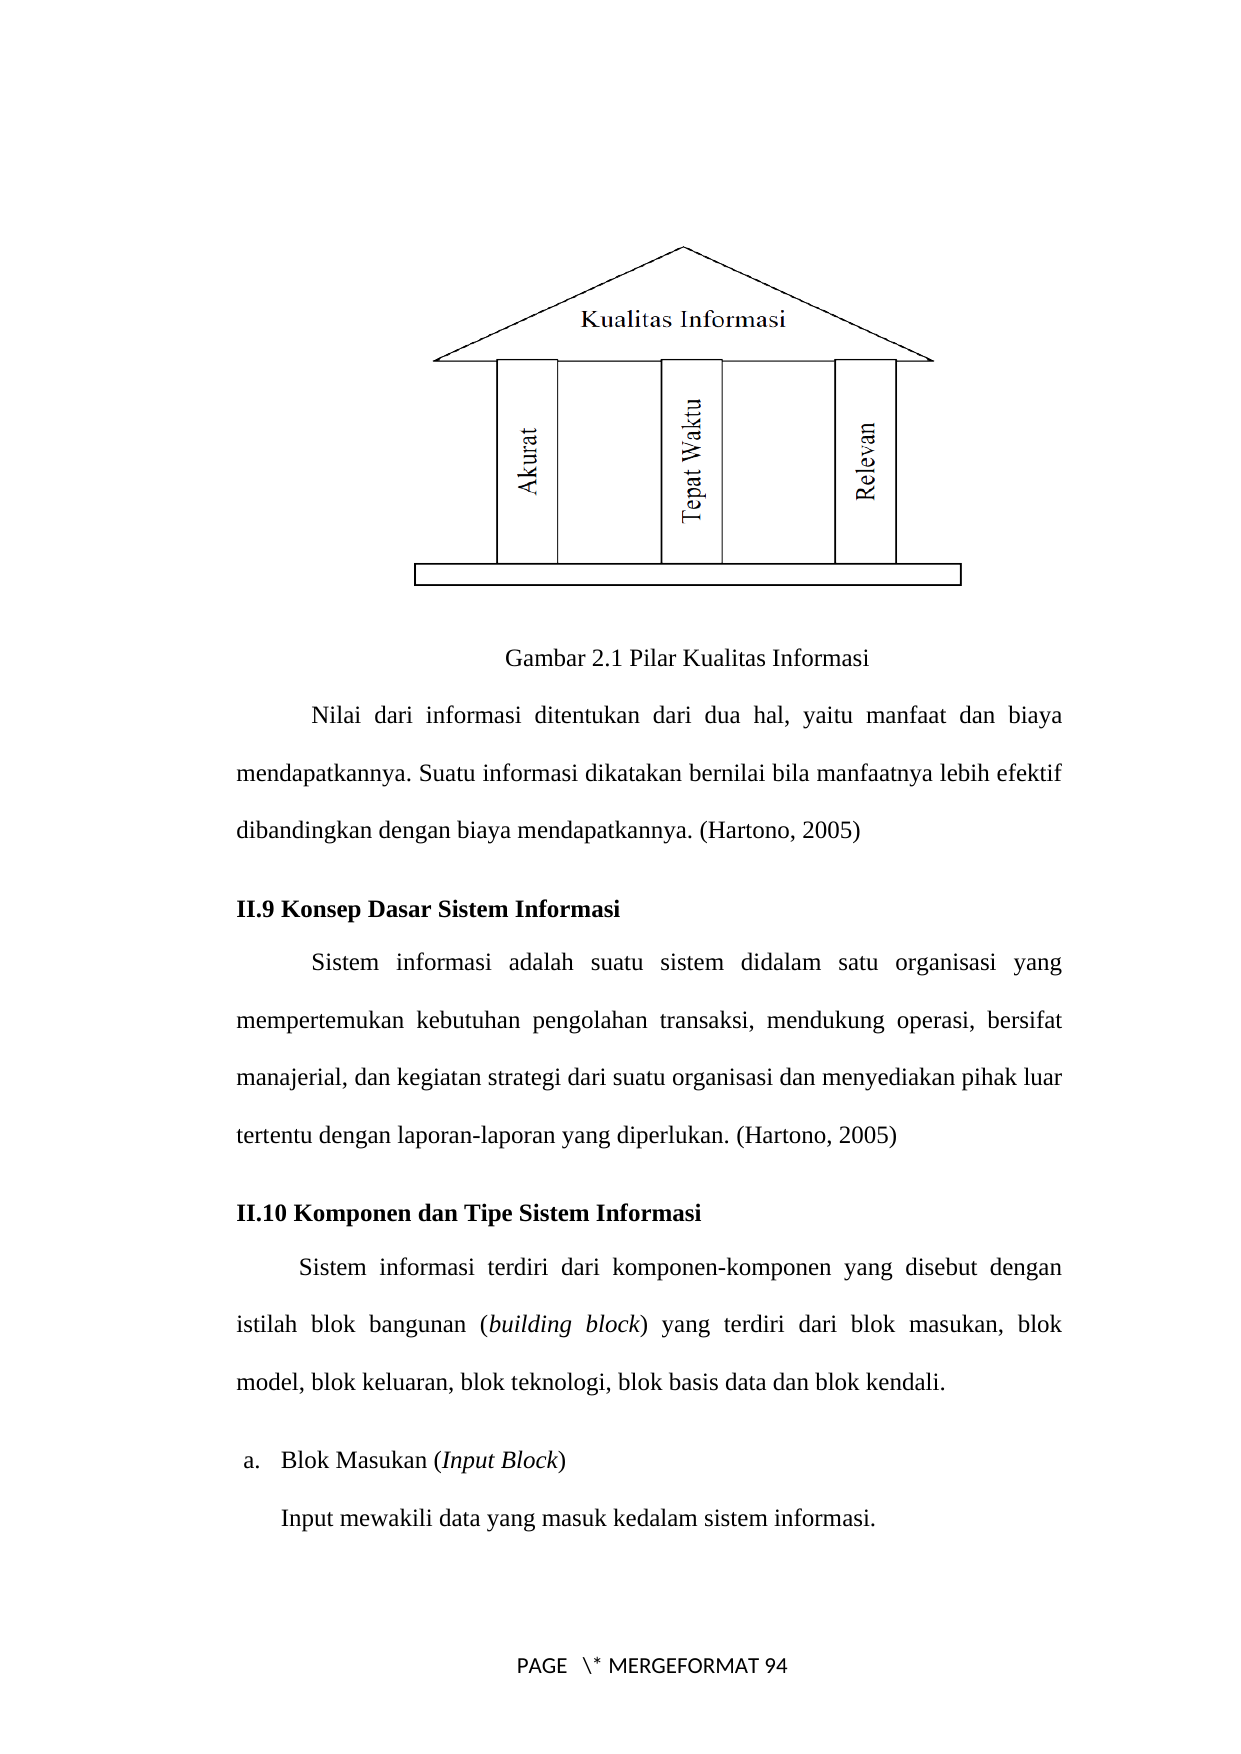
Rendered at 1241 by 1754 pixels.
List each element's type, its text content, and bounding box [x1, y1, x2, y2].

text Nilai dari informasi ditentukan dari dua hal, yaitu manfaat dan biaya mendapatkannya. Suatu informasi dikatakan bernilai bila manfaatnya lebih efektif dibandingkan dengan biaya mendapatkannya. (Hartono, 2005) [236, 700, 1063, 844]
text Sistem informasi adalah suatu sistem didalam satu organisasi yang mempertemukan kebutuhan pengolahan transaksi, mendukung operasi, bersifat manajerial, dan kegiatan strategi dari suatu organisasi dan menyediakan pihak luar tertentu dengan laporan-laporan yang diperlukan. (Hartono, 2005) [236, 947, 1063, 1149]
subtitle Konsep Dasar Sistem Informasi [236, 894, 1063, 922]
picture [382, 236, 992, 594]
list Blok Masukan (Input Block) [243, 1445, 1063, 1474]
subtitle Komponen dan Tipe Sistem Informasi [236, 1198, 1063, 1227]
text Gambar 2.1 Pilar Kualitas Informasi [236, 643, 1063, 672]
text Sistem informasi terdiri dari komponen-komponen yang disebut dengan istilah blok bangunan (building block) yang terdiri dari blok masukan, blok model, blok keluaran, blok teknologi, blok basis data dan blok kendali. [236, 1252, 1063, 1396]
list Input mewakili data yang masuk kedalam sistem informasi. [281, 1503, 1063, 1532]
